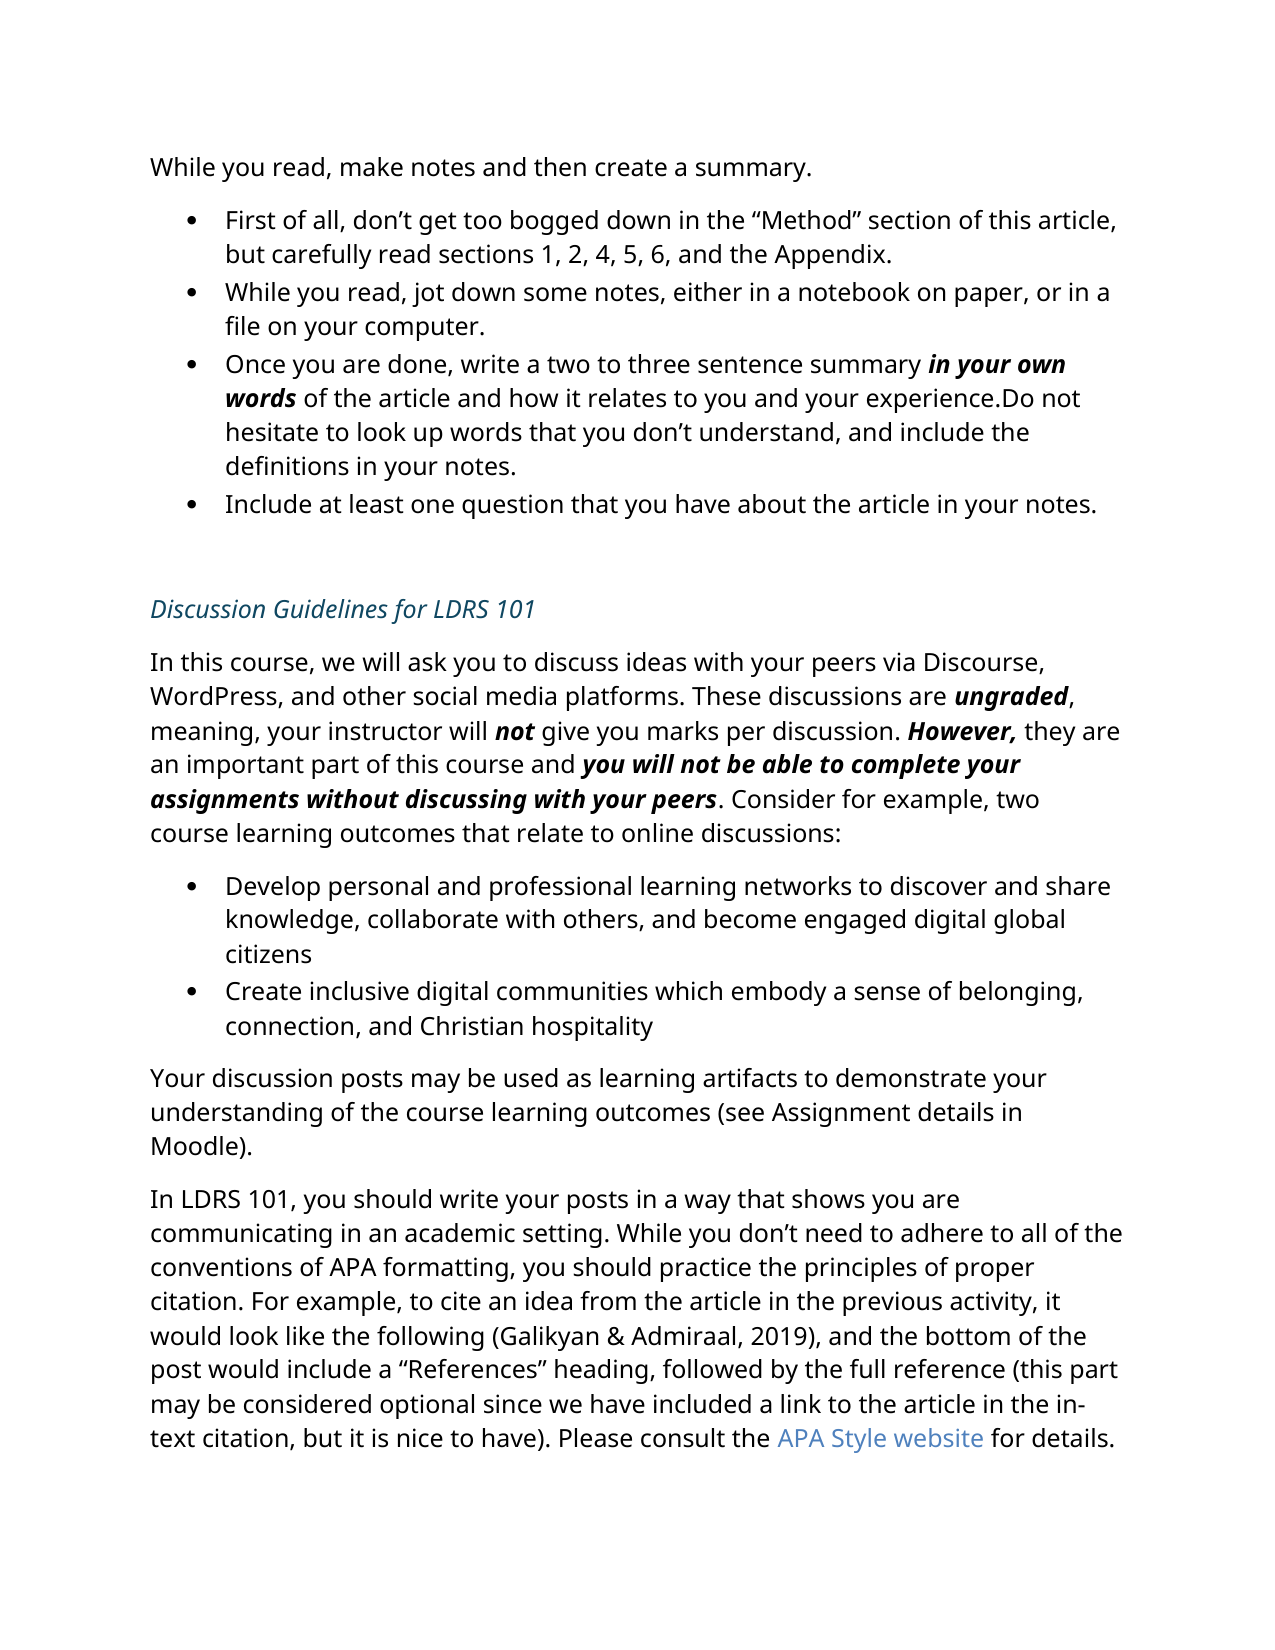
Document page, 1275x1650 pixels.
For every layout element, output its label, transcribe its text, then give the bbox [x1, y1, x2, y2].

subtitle Discussion Guidelines for LDRS 101 [150, 592, 1125, 626]
list First of all, don’t get too bogged down in the “Method” section of this article, but carefully read sections 1, 2, 4, 5, 6, and the Appendix. [187, 203, 1125, 271]
list Develop personal and professional learning networks to discover and share knowledge, collaborate with others, and become engaged digital global citizens [187, 868, 1125, 970]
list Once you are done, write a two to three sentence summary in your own words of the article and how it relates to you and your experience.Do not hesitate to look up words that you don’t understand, and include the definitions in your notes. [187, 347, 1125, 483]
text In LDRS 101, you should write your posts in a way that shows you are communicating in an academic setting. While you don’t need to adhere to all of the conventions of APA formatting, you should practice the principles of proper citation. For example, to cite an idea from the article in the previous activity, it would look like the following (Galikyan & Admiraal, 2019), and the bottom of the post would include a “References” heading, followed by the full reference (this part may be considered optional since we have included a link to the article in the in-text citation, but it is nice to have). Please consult the APA Style website for details. [150, 1182, 1125, 1454]
list Create inclusive digital communities which embody a sense of belonging, connection, and Christian hospitality [187, 974, 1125, 1042]
text While you read, make notes and then create a summary. [150, 150, 1125, 184]
list Include at least one question that you have about the article in your notes. [187, 487, 1125, 521]
text In this course, we will ask you to discuss ideas with your peers via Discourse, WordPress, and other social media platforms. These discussions are ungraded, meaning, your instructor will not give you marks per discussion. However, they are an important part of this course and you will not be able to complete your assignments without discussing with your peers. Consider for example, two course learning outcomes that relate to online discussions: [150, 645, 1125, 849]
list While you read, jot down some notes, either in a notebook on paper, or in a file on your computer. [187, 275, 1125, 343]
text Your discussion posts may be used as learning artifacts to demonstrate your understanding of the course learning outcomes (see Assignment details in Moodle). [150, 1061, 1125, 1163]
